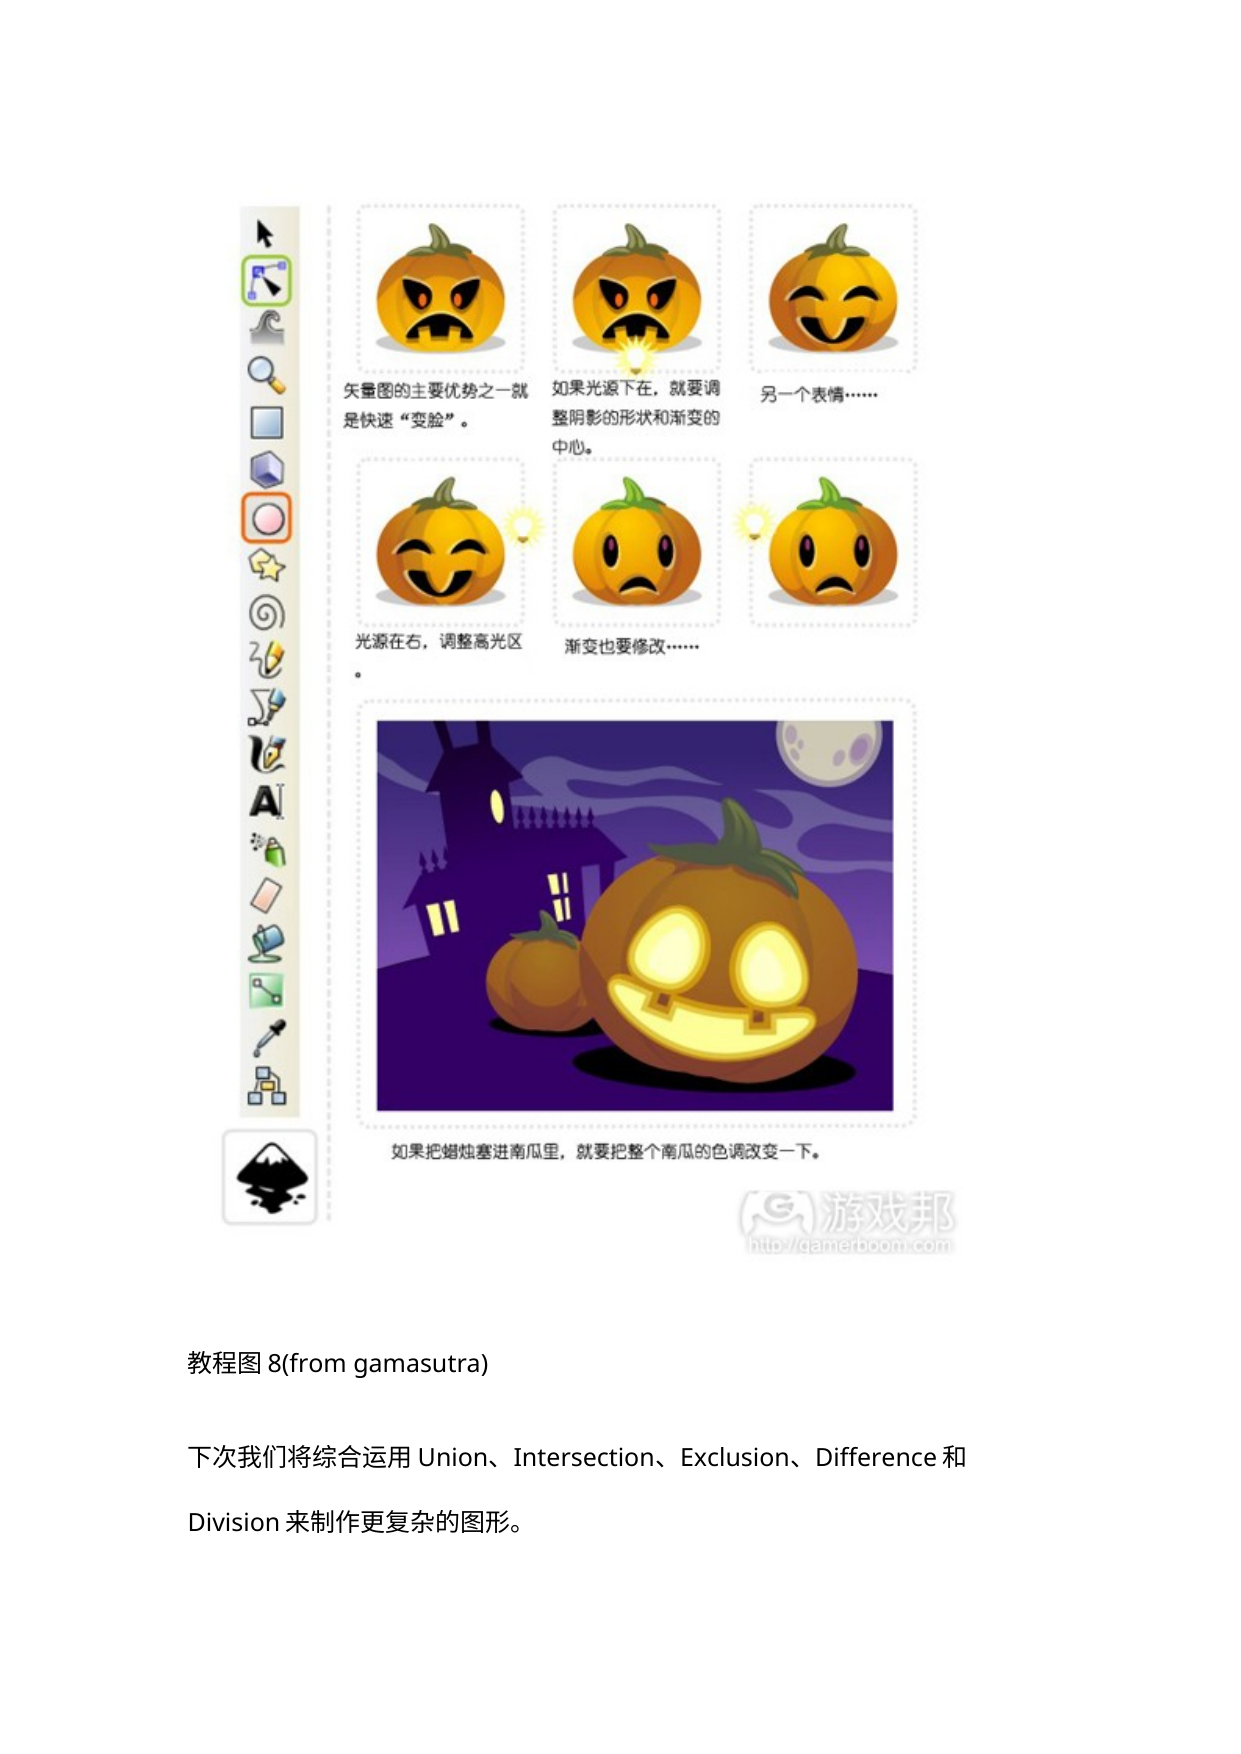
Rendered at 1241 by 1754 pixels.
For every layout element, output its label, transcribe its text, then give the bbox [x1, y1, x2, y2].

text 教程图8(from gamasutra) [187, 1329, 1053, 1394]
picture [187, 162, 969, 1269]
text 下次我们将综合运用Union、Intersection、Exclusion、Difference和Division来制作更复杂的图形。 [187, 1423, 1053, 1553]
